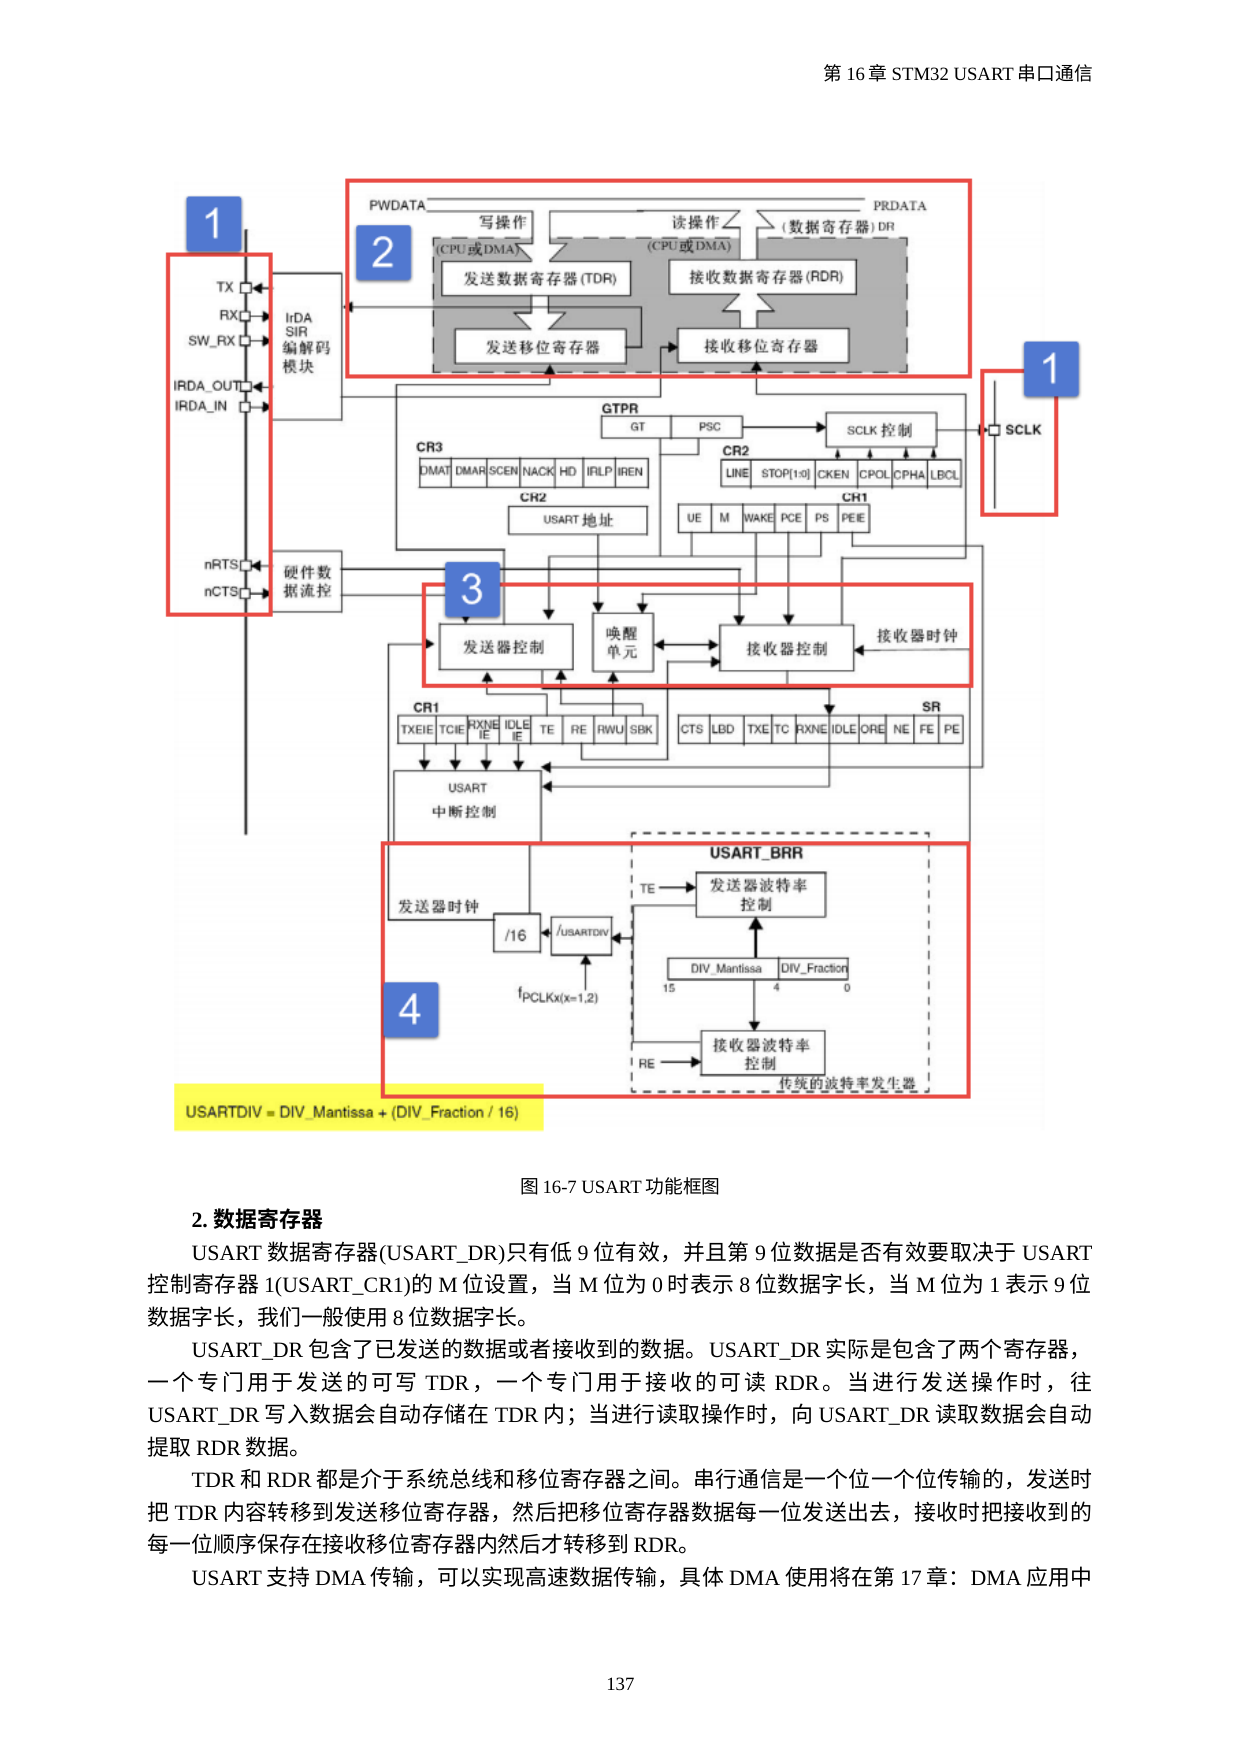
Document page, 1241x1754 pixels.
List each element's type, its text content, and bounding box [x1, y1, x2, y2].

text 图16-7 USART功能框图 [148, 1169, 1092, 1202]
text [148, 1559, 1092, 1592]
text USART_DR包含了已发送的数据或者接收到的数据。USART_DR实际是包含了两个寄存器，一个专门用于发送的可写TDR，一个专门用于接收的可读RDR。当进行发送操作时，往USART_DR写入数据会自动存储在TDR内；当进行读取操作时，向USART_DR读取数据会自动提取RDR数据。 [148, 1332, 1092, 1462]
list 数据寄存器 [191, 1202, 1092, 1234]
text TDR和RDR都是介于系统总线和移位寄存器之间。串行通信是一个位一个位传输的，发送时把TDR内容转移到发送移位寄存器，然后把移位寄存器数据每一位发送出去，接收时把接收到的每一位顺序保存在接收移位寄存器内然后才转移到RDR。 [148, 1462, 1092, 1559]
text USART数据寄存器(USART_DR)只有低9位有效，并且第9位数据是否有效要取决于USART控制寄存器1(USART_CR1)的M位设置，当M位为0时表示8位数据字长，当M位为1表示9位数据字长，我们一般使用8位数据字长。 [148, 1234, 1092, 1332]
